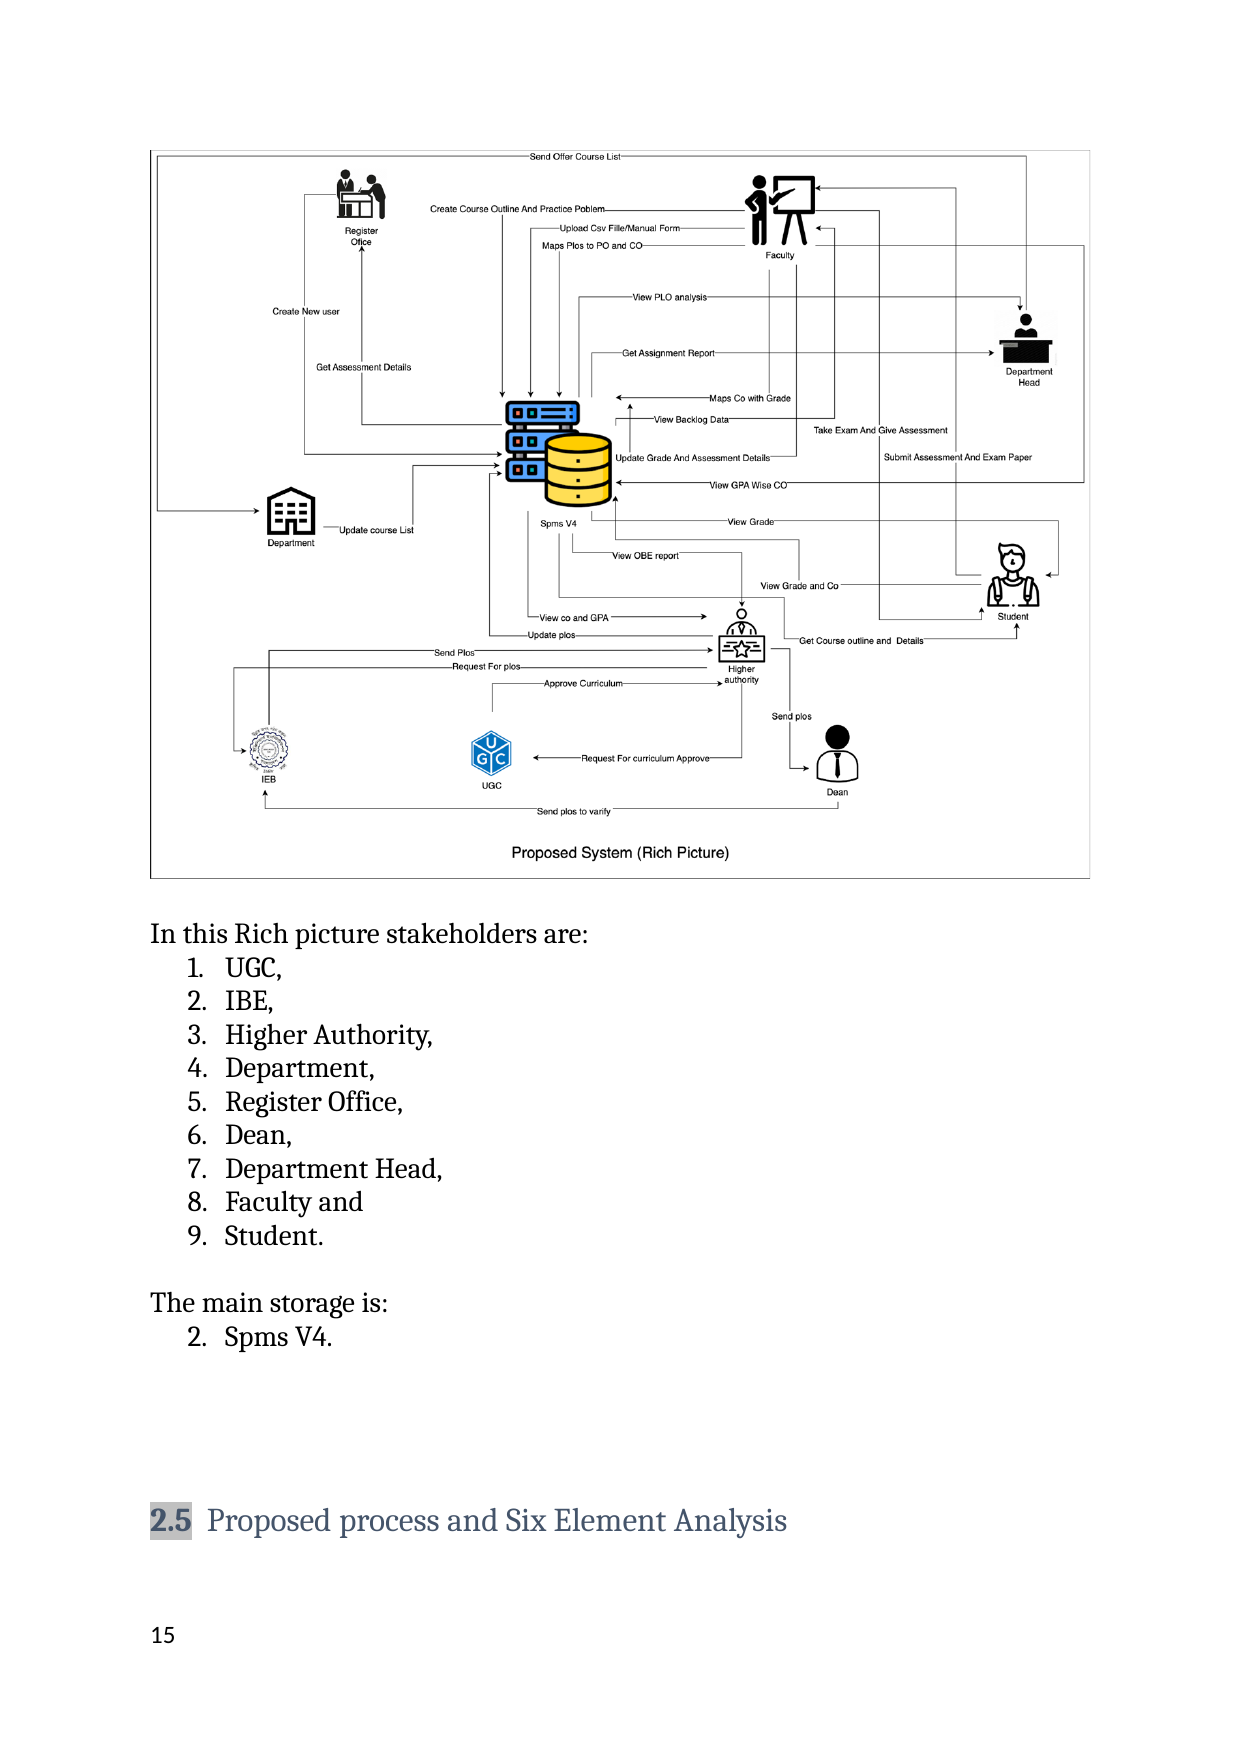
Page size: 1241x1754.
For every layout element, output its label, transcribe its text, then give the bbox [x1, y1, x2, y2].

list Spms V4. [187, 1320, 1090, 1353]
list Department Head, [187, 1152, 1090, 1186]
list Register Office, [187, 1085, 1090, 1118]
picture [150, 150, 1091, 879]
text In this Rich picture stakeholders are: [150, 917, 1090, 951]
list Department, [187, 1051, 1090, 1085]
list Faculty and [187, 1186, 1090, 1219]
list UGC, [187, 951, 1090, 984]
text 2.5 Proposed process and Six Element Analysis [192, 1502, 1090, 1540]
list IBE, [187, 984, 1090, 1018]
list Student. [187, 1219, 1090, 1253]
list Dean, [187, 1118, 1090, 1152]
text The main storage is: [150, 1286, 1090, 1320]
list Higher Authority, [187, 1018, 1090, 1051]
